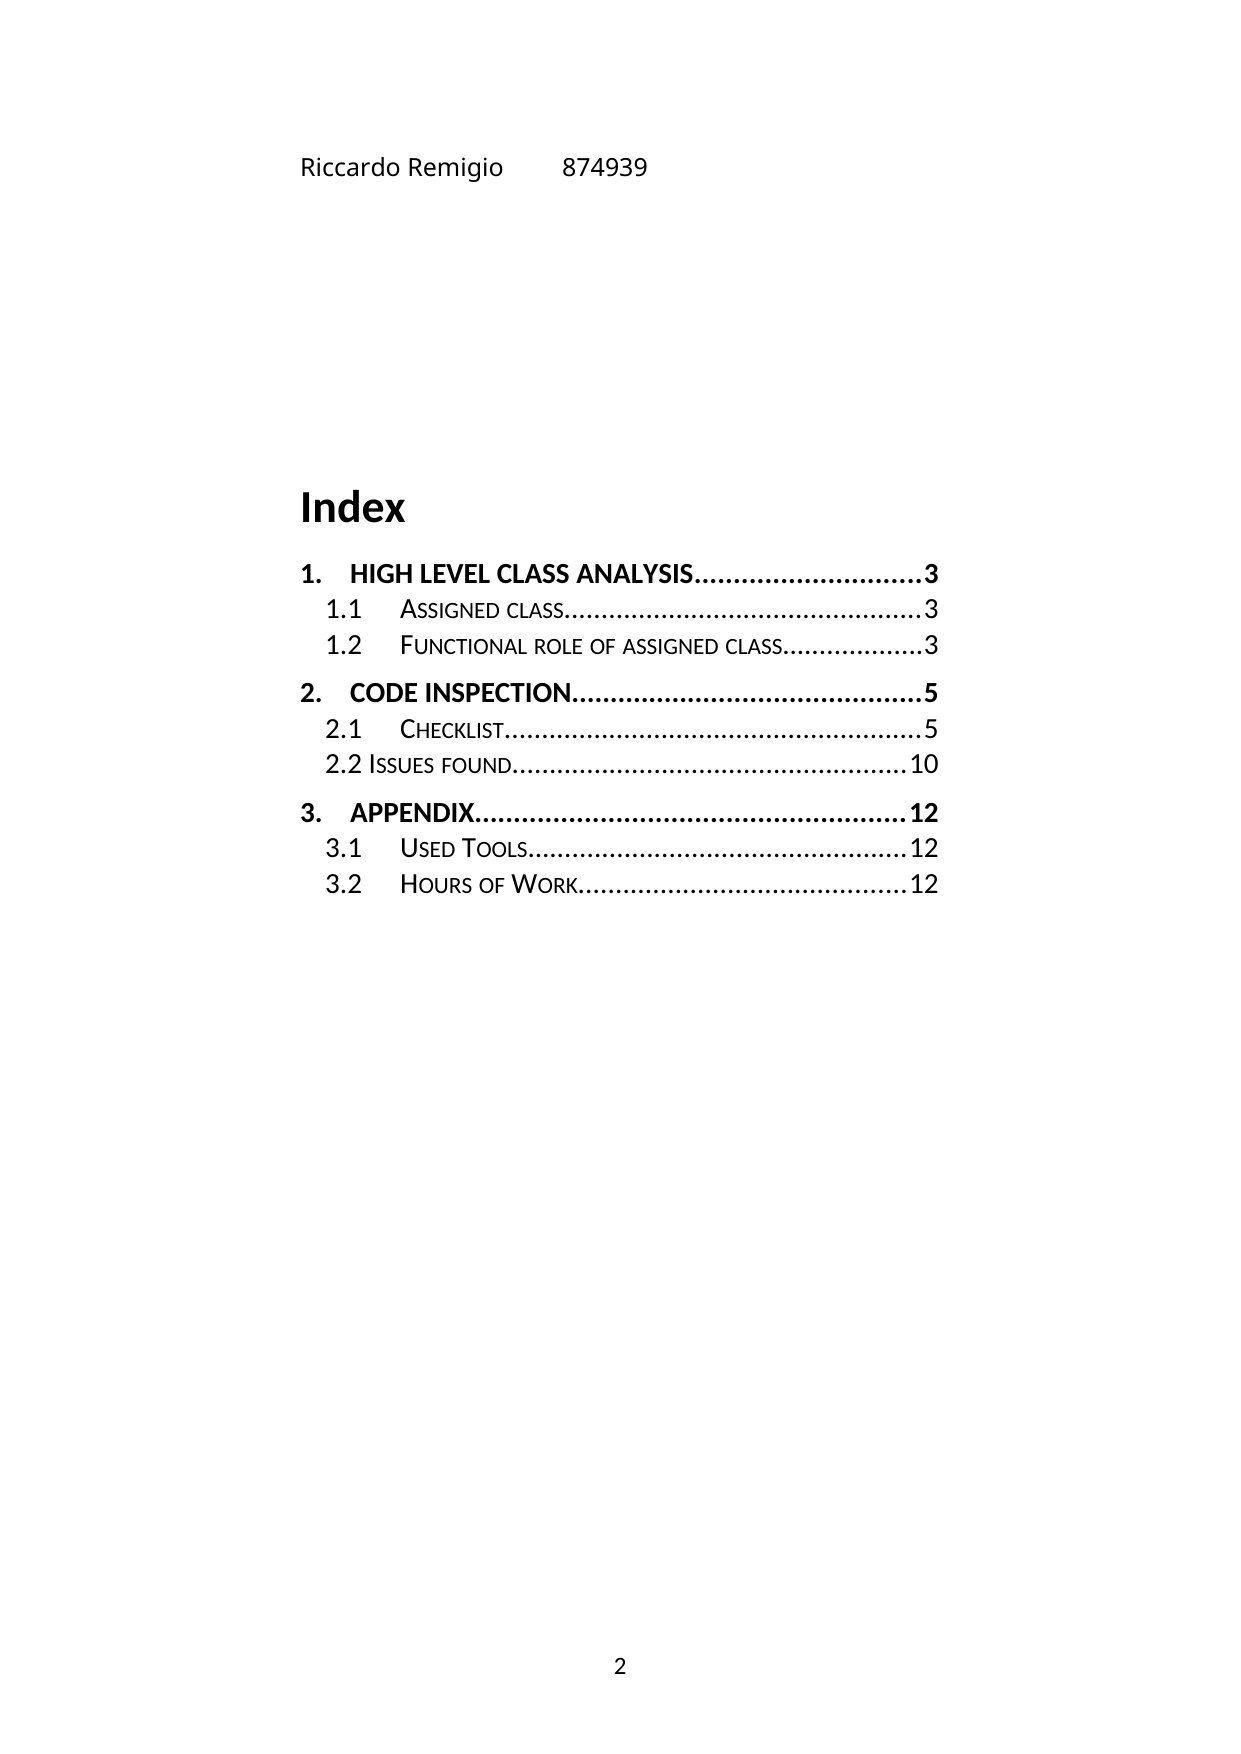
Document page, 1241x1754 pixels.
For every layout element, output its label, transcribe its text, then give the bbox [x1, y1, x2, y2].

text Riccardo Remigio 874939 [300, 150, 940, 184]
